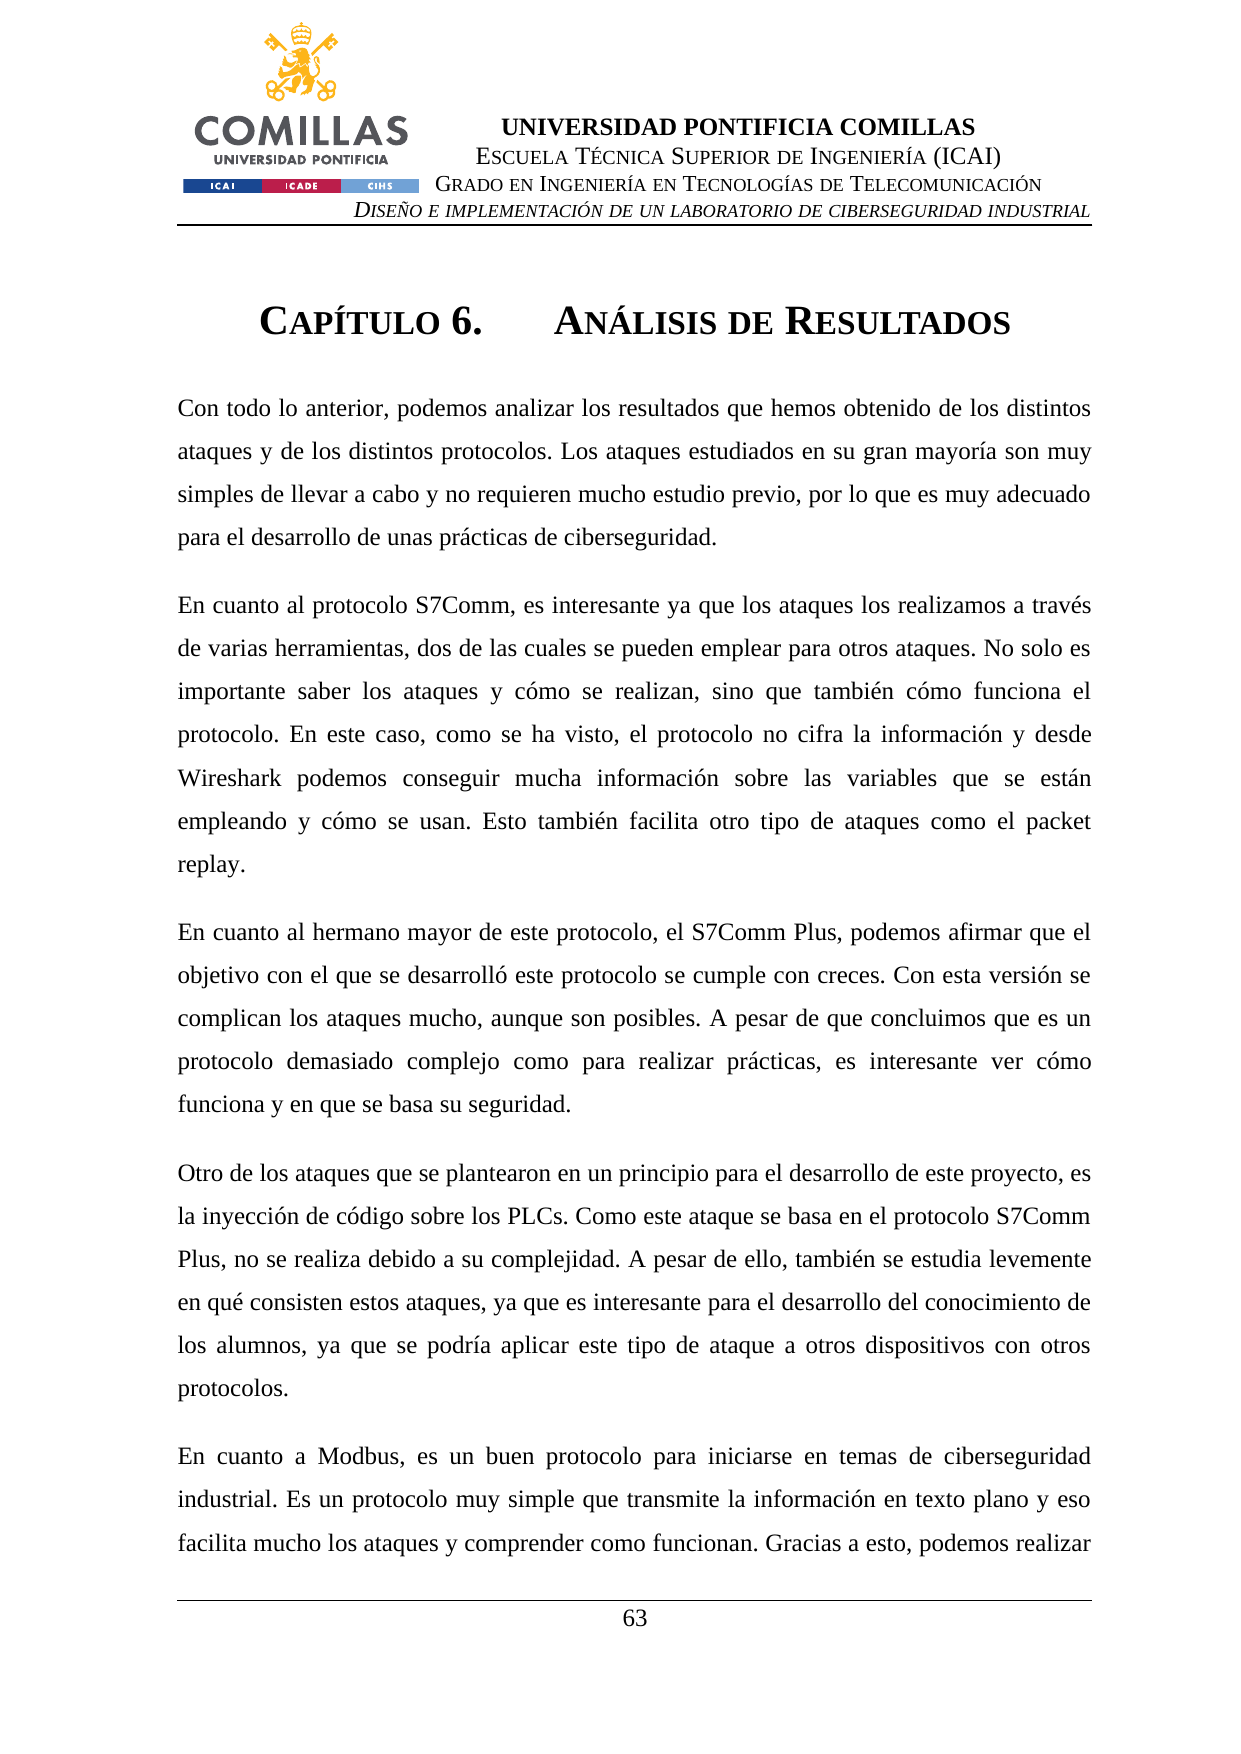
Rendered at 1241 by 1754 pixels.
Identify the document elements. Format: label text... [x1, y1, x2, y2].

text Con todo lo anterior, podemos analizar los resultados que hemos obtenido de los distintos ataques y de los distintos protocolos. Los ataques estudiados en su gran mayoría son muy simples de llevar a cabo y no requieren mucho estudio previo, por lo que es muy adecuado para el desarrollo de unas prácticas de ciberseguridad. [177, 393, 1092, 551]
text En cuanto al protocolo S7Comm, es interesante ya que los ataques los realizamos a través de varias herramientas, dos de las cuales se pueden emplear para otros ataques. No solo es importante saber los ataques y cómo se realizan, sino que también cómo funciona el protocolo. En este caso, como se ha visto, el protocolo no cifra la información y desde Wireshark podemos conseguir mucha información sobre las variables que se están empleando y cómo se usan. Esto también facilita otro tipo de ataques como el packet replay. [177, 590, 1092, 878]
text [177, 1441, 1092, 1556]
text Otro de los ataques que se plantearon en un principio para el desarrollo de este proyecto, es la inyección de código sobre los PLCs. Como este ataque se basa en el protocolo S7Comm Plus, no se realiza debido a su complejidad. A pesar de ello, también se estudia levemente en qué consisten estos ataques, ya que es interesante para el desarrollo del conocimiento de los alumnos, ya que se podría aplicar este tipo de ataque a otros dispositivos con otros protocolos. [177, 1158, 1092, 1402]
subtitle Análisis de Resultados [177, 251, 1092, 355]
text En cuanto al hermano mayor de este protocolo, el S7Comm Plus, podemos afirmar que el objetivo con el que se desarrolló este protocolo se cumple con creces. Con esta versión se complican los ataques mucho, aunque son posibles. A pesar de que concluimos que es un protocolo demasiado complejo como para realizar prácticas, es interesante ver cómo funciona y en que se basa su seguridad. [177, 917, 1092, 1118]
